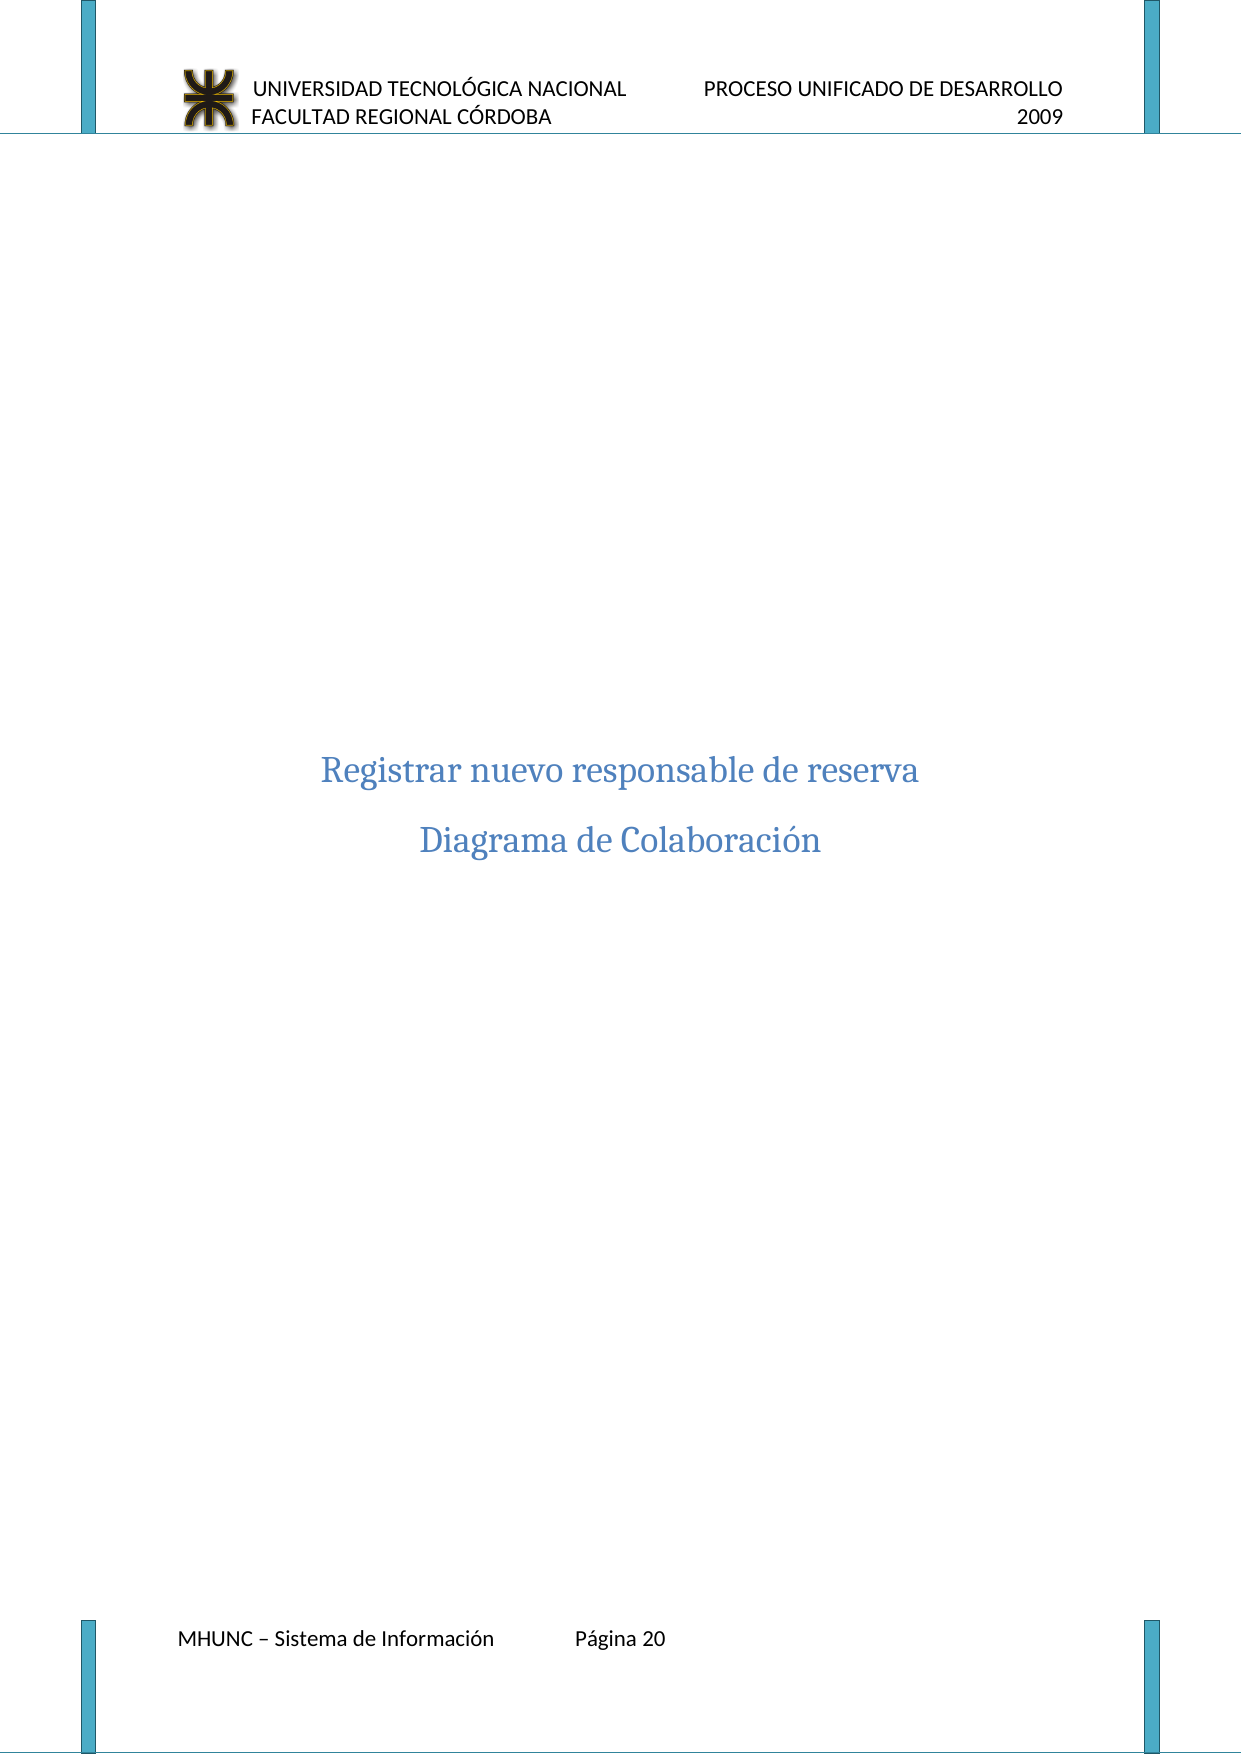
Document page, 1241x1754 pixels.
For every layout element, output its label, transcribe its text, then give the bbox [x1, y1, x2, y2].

picture [182, 68, 239, 132]
subtitle Registrar nuevo responsable de reserva [177, 748, 1063, 791]
subtitle Diagrama de Colaboración [177, 819, 1063, 862]
